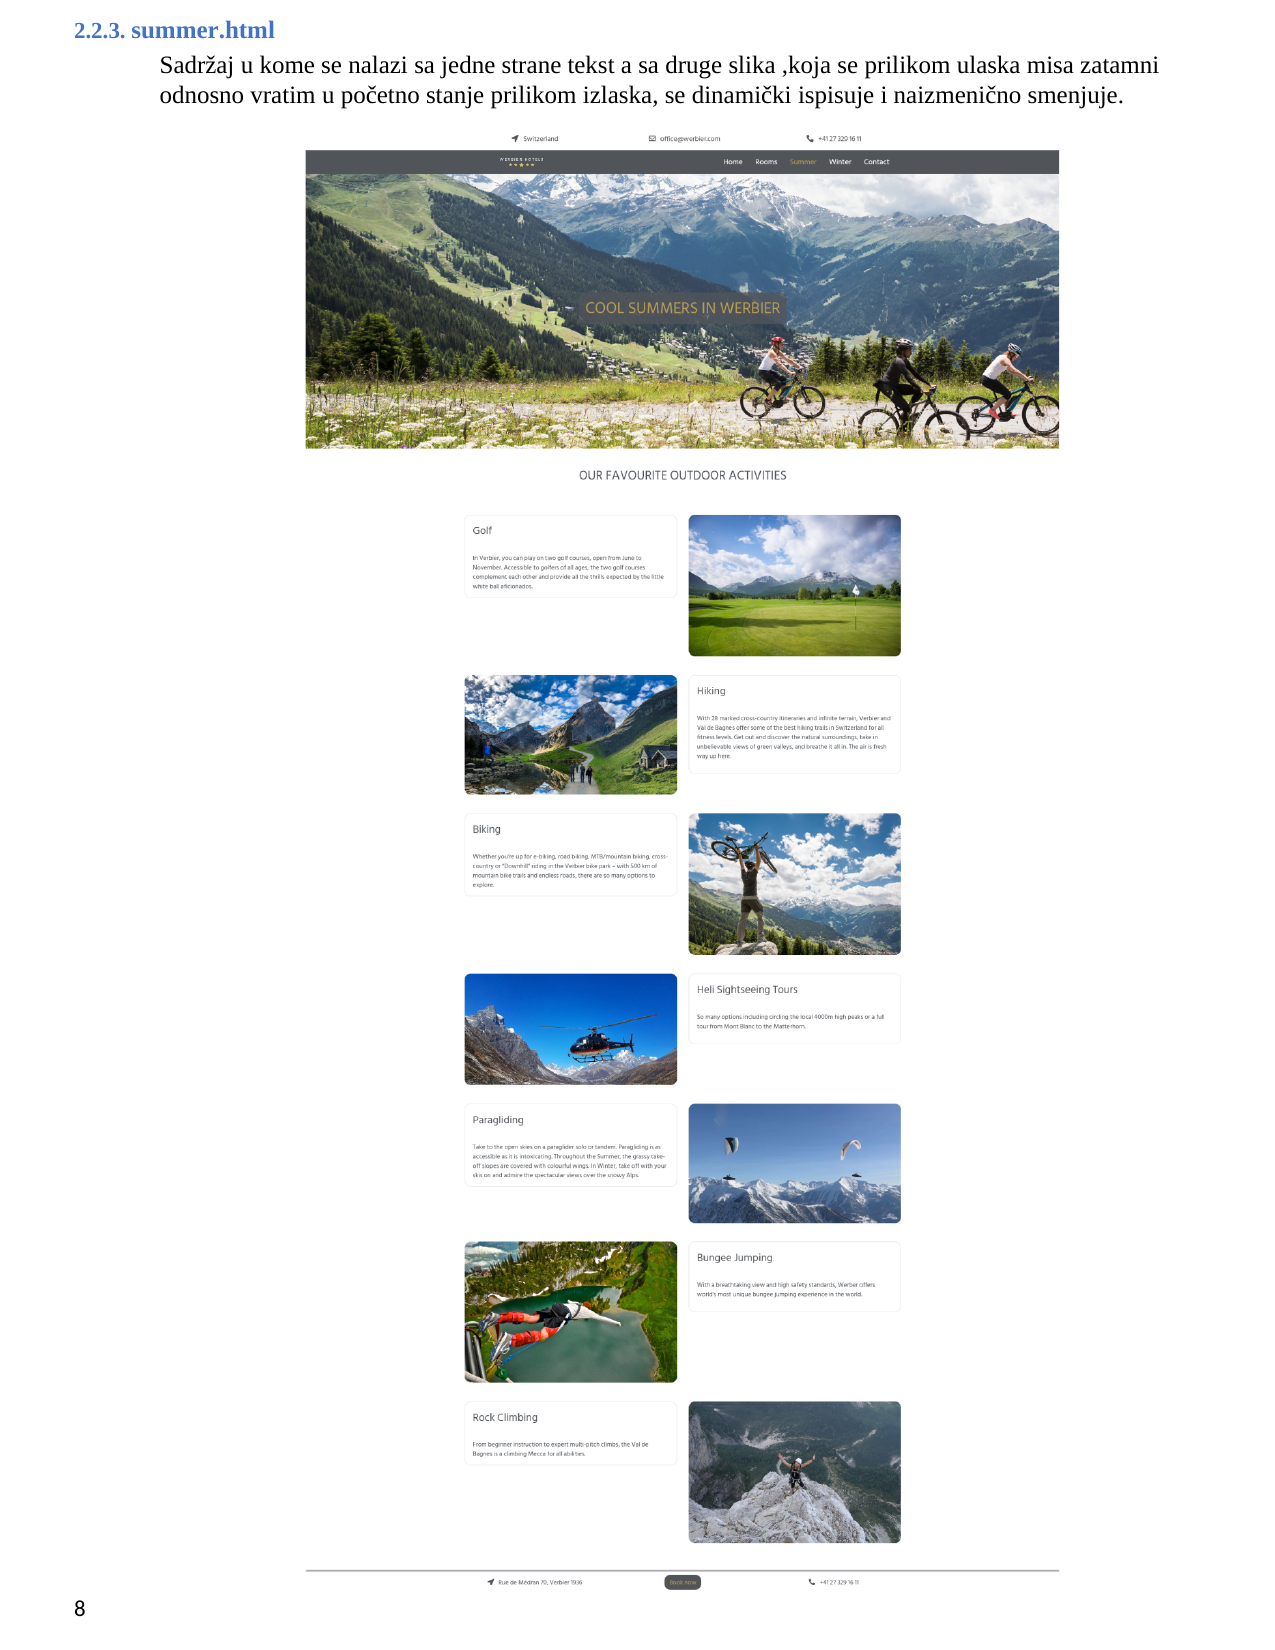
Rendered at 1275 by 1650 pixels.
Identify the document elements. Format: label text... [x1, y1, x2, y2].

picture [305, 127, 1060, 1593]
subtitle 2.2.3. summer.html [74, 15, 1211, 43]
text Sadržaj u kome se nalazi sa jedne strane tekst a sa druge slika ,koja se prilikom ulaska misa zatamni odnosno vratim u početno stanje prilikom izlaska, se dinamički ispisuje i naizmenično smenjuje. [159, 50, 1206, 109]
